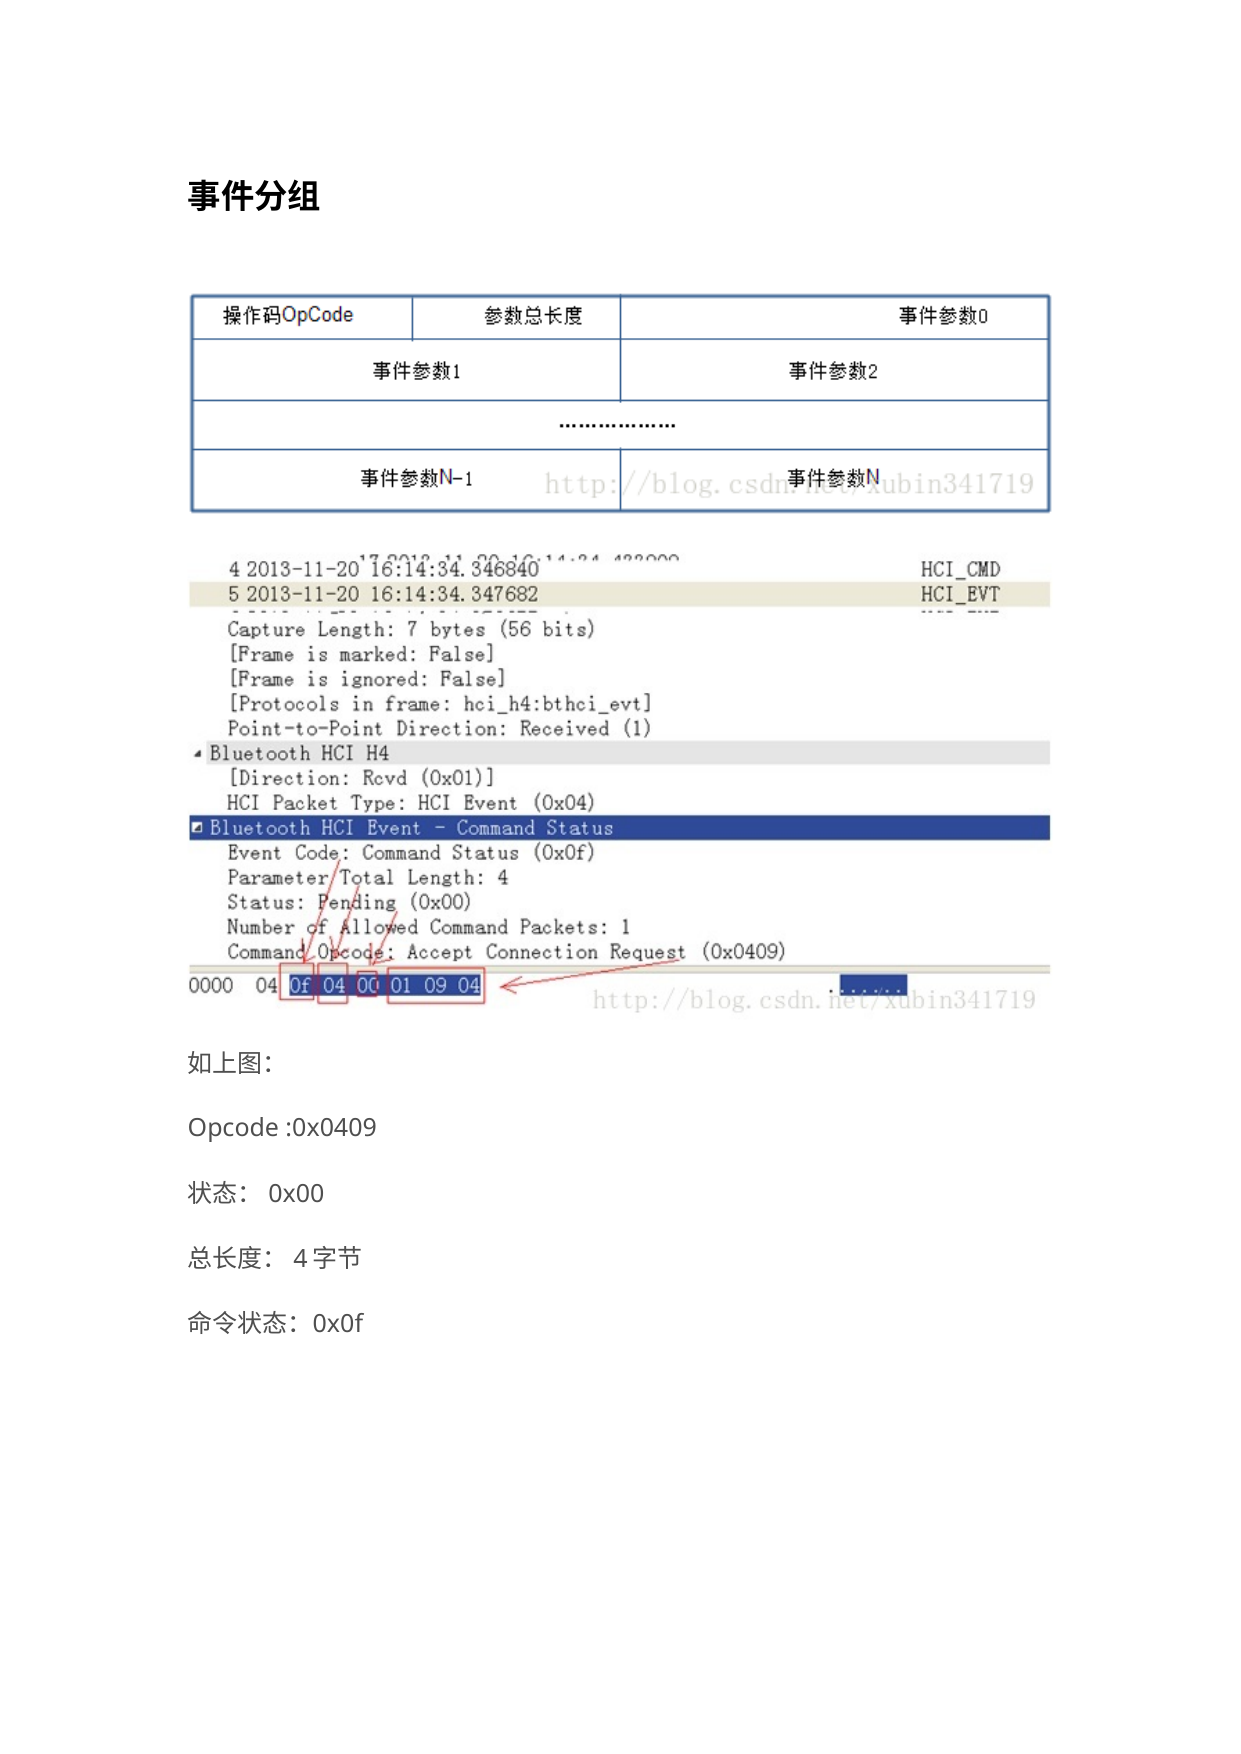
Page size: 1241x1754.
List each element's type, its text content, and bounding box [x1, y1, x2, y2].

picture [187, 543, 1053, 1028]
text 如上图： Opcode :0x0409 状态： 0x00 总长度： 4字节 命令状态：0x0f [187, 1029, 1053, 1354]
subtitle 事件分组 [187, 162, 1053, 227]
picture [187, 291, 1053, 515]
